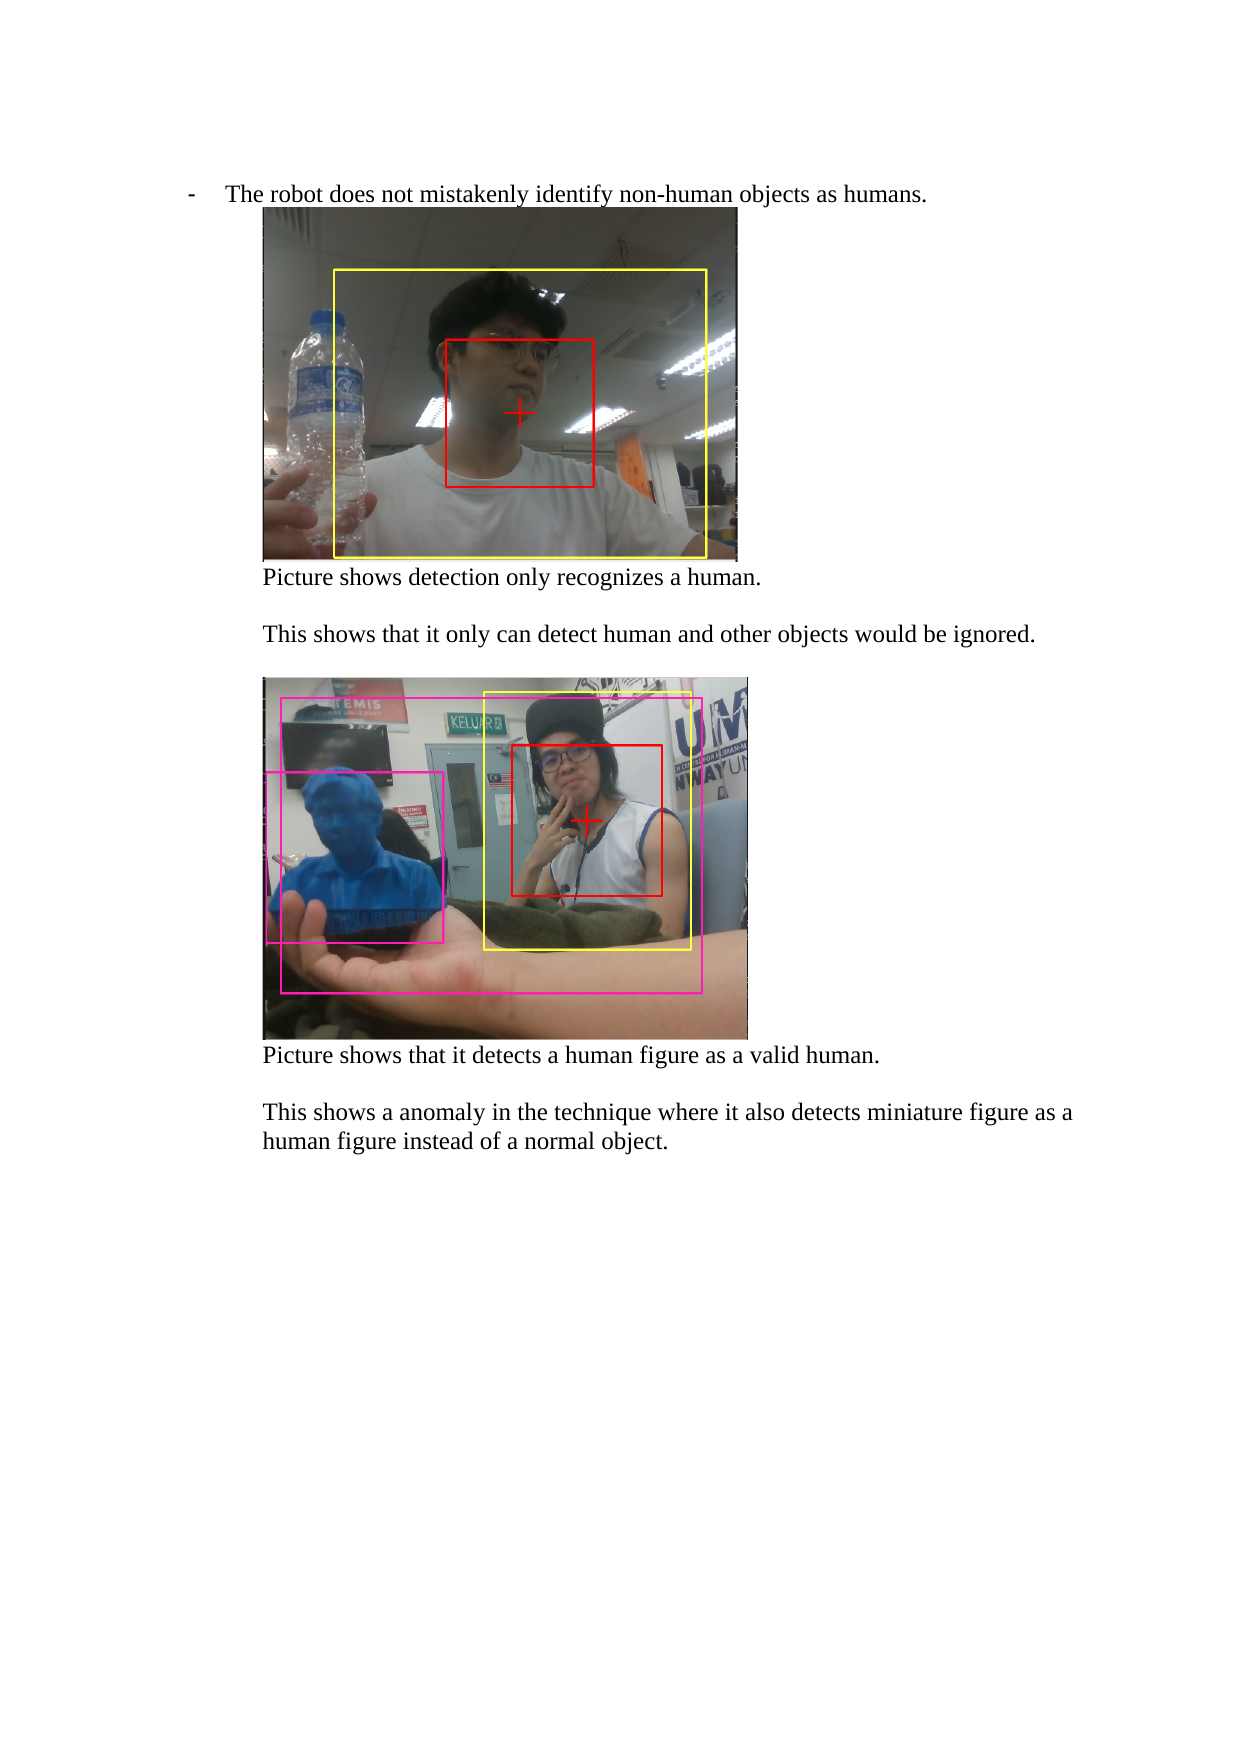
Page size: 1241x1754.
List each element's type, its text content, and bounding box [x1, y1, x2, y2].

picture [262, 677, 748, 1040]
picture [262, 207, 738, 562]
text Picture shows that it detects a human figure as a valid human. [262, 1040, 1090, 1069]
text This shows that it only can detect human and other objects would be ignored. [262, 619, 1090, 648]
list The robot does not mistakenly identify non-human objects as humans. [187, 179, 1090, 208]
text Picture shows detection only recognizes a human. [262, 562, 1090, 591]
text This shows a anomaly in the technique where it also detects miniature figure as a human figure instead of a normal object. [262, 1097, 1090, 1155]
